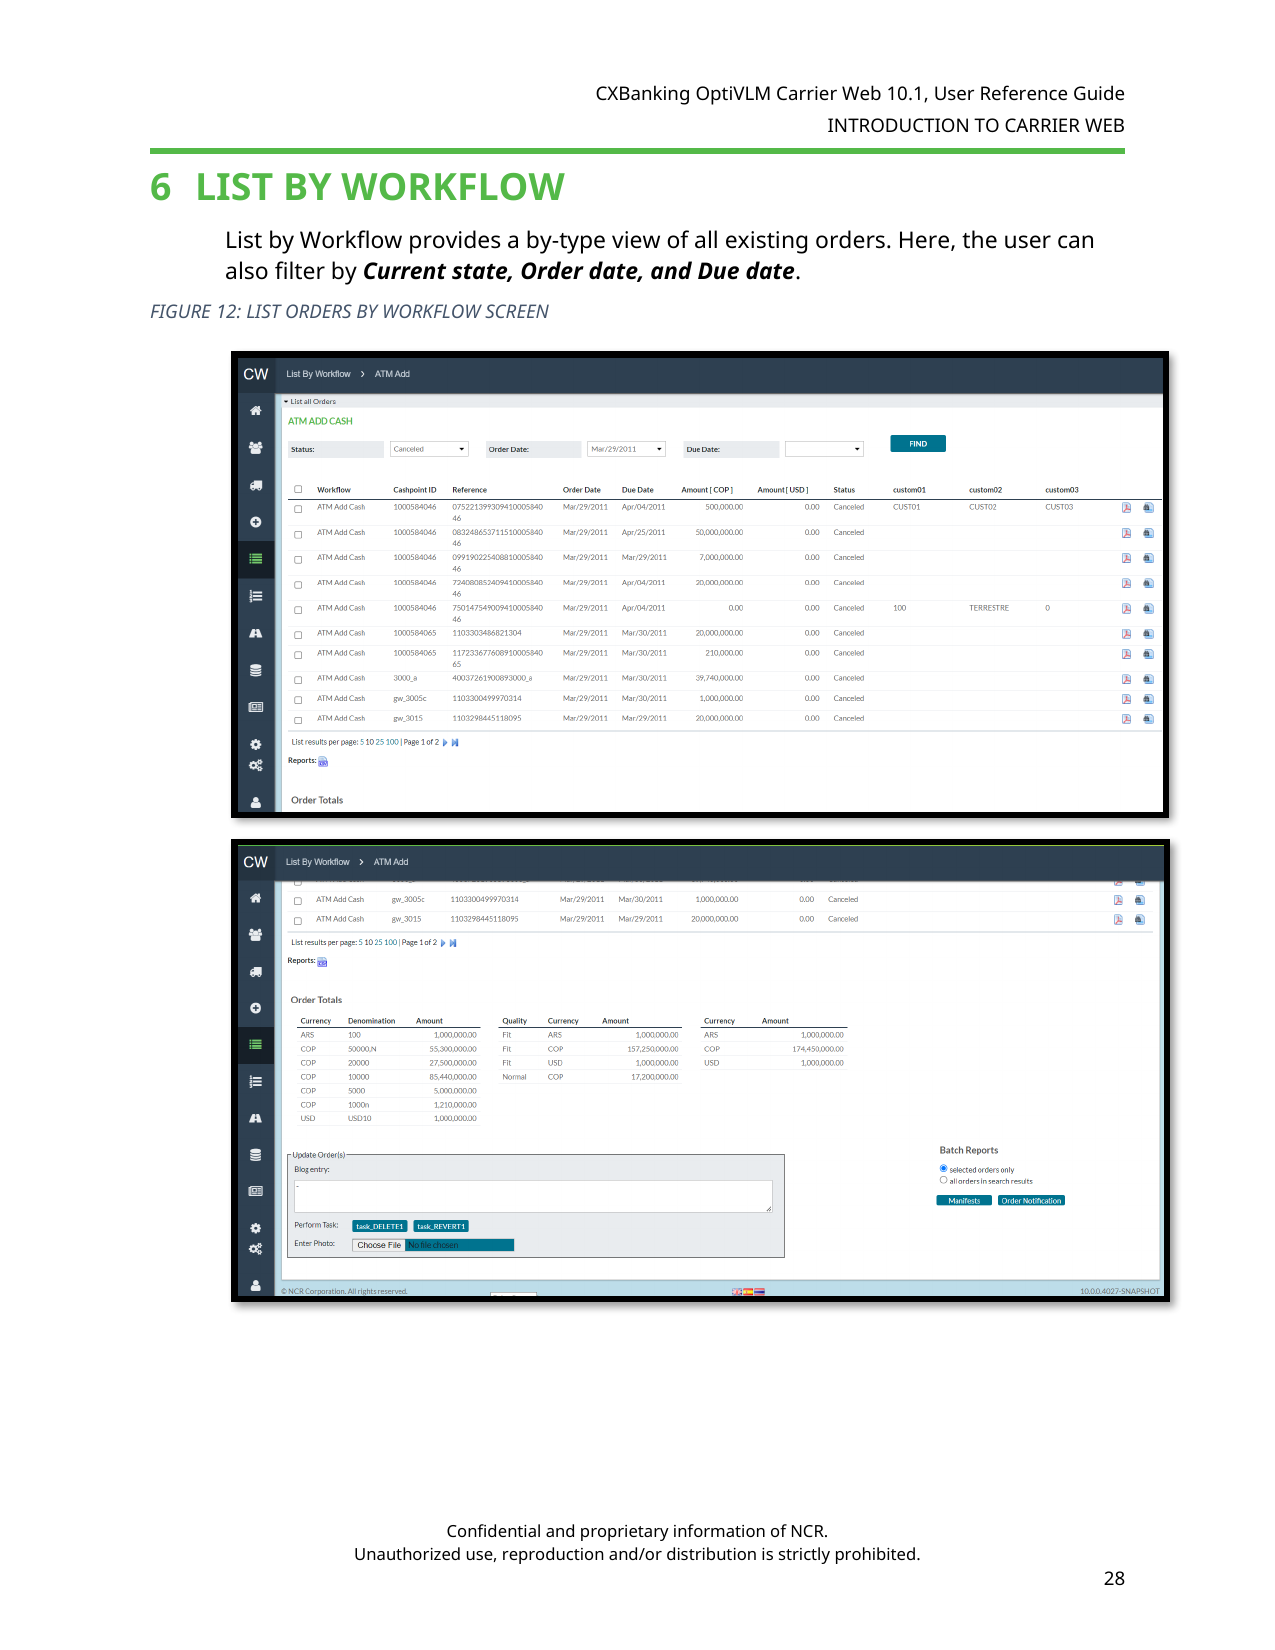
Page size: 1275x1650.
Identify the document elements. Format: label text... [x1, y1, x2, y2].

picture [238, 358, 1163, 812]
text FIGURE 12: LIST ORDERS BY WORKFLOW SCREEN [150, 299, 1125, 324]
text List by Workflow provides a by-type view of all existing orders. Here, the user can also filter by Current state, Order date, and Due date. [225, 224, 1125, 286]
picture [238, 845, 1164, 1296]
subtitle LIST BY WORKFLOW [150, 160, 1125, 211]
